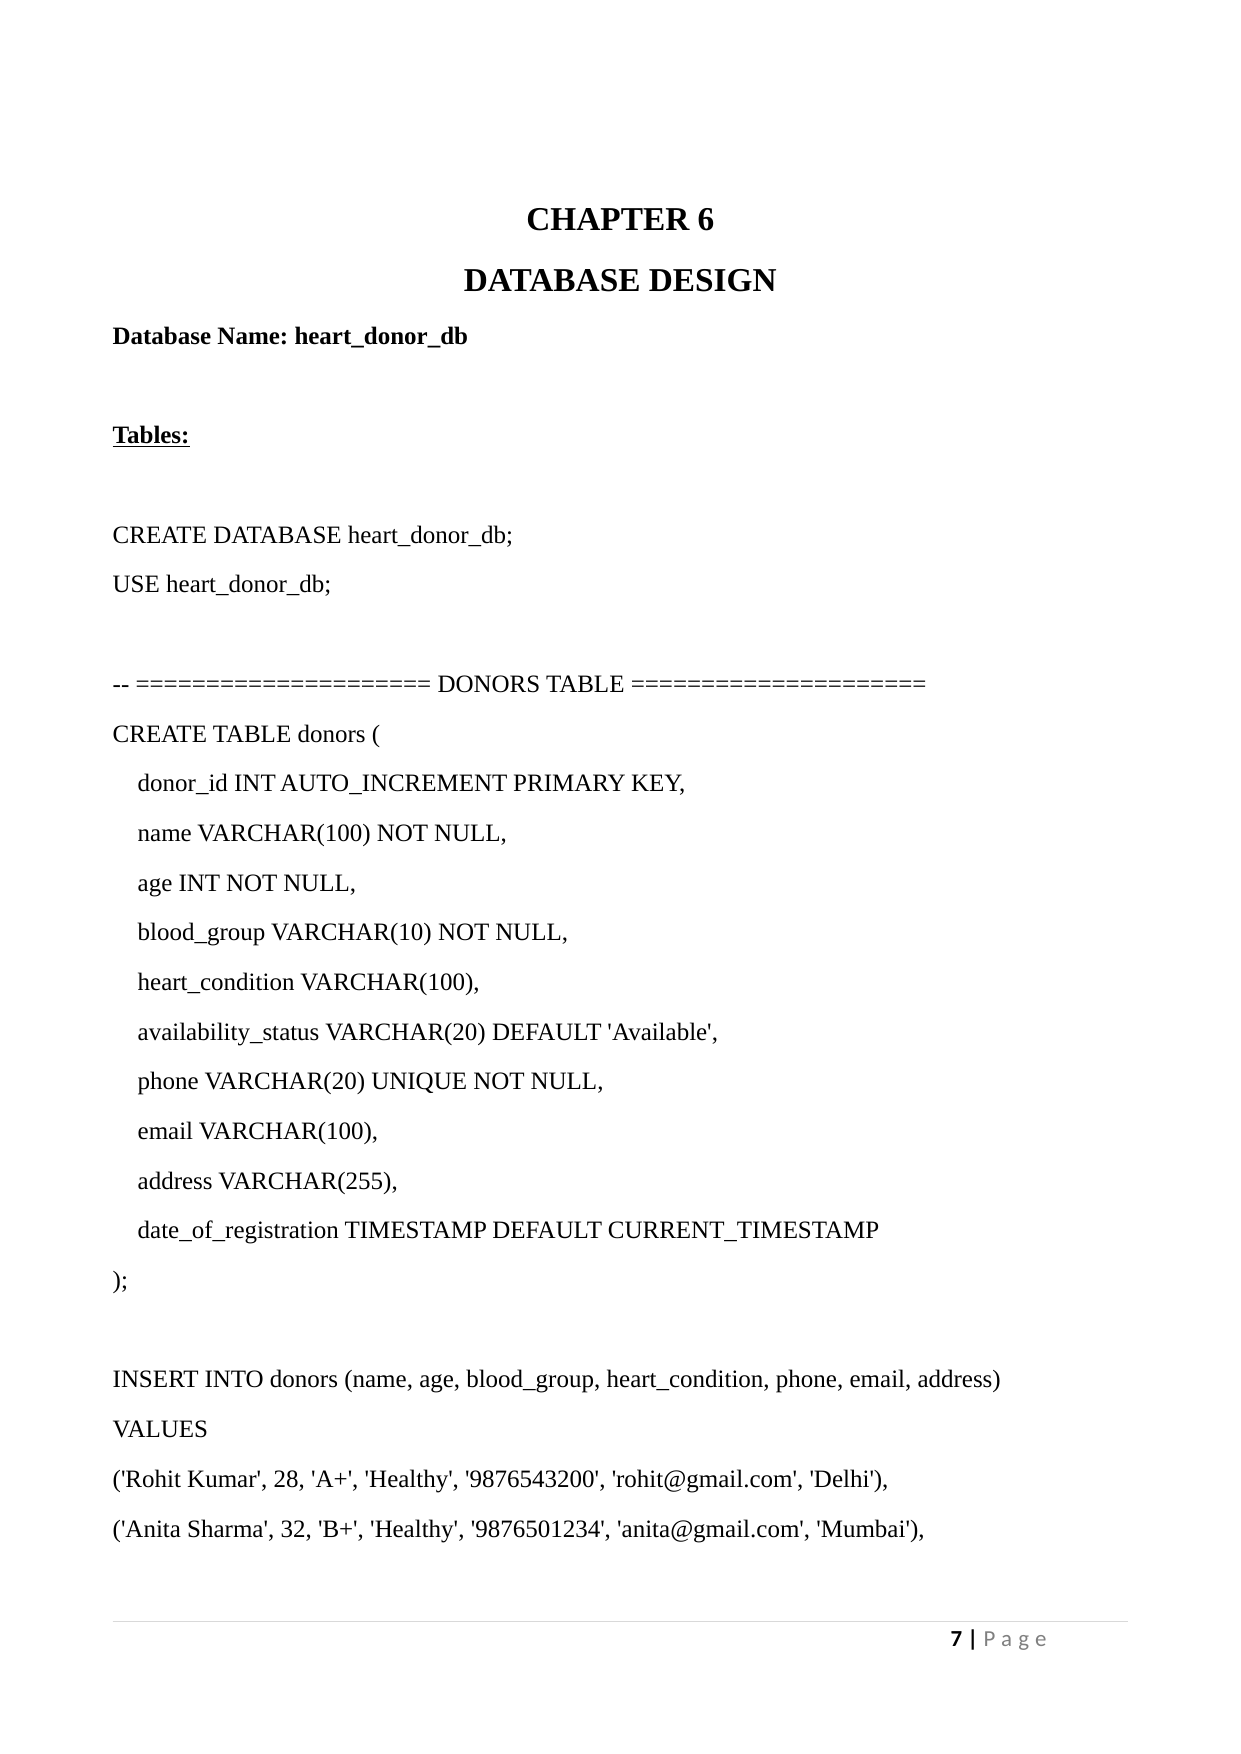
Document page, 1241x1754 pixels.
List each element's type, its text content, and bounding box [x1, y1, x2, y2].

text email VARCHAR(100), [112, 1116, 1128, 1145]
text address VARCHAR(255), [112, 1166, 1128, 1194]
text ('Rohit Kumar', 28, 'A+', 'Healthy', '9876543200', 'rohit@gmail.com', 'Delhi'), [112, 1464, 1128, 1493]
text heart_condition VARCHAR(100), [112, 967, 1128, 996]
text CREATE DATABASE heart_donor_db; [112, 520, 1128, 549]
text availability_status VARCHAR(20) DEFAULT 'Available', [112, 1017, 1128, 1046]
text CHAPTER 6 [112, 200, 1128, 238]
text name VARCHAR(100) NOT NULL, [112, 818, 1128, 847]
text phone VARCHAR(20) UNIQUE NOT NULL, [112, 1066, 1128, 1095]
text Database Name: heart_donor_db [112, 321, 1128, 350]
text ('Anita Sharma', 32, 'B+', 'Healthy', '9876501234', 'anita@gmail.com', 'Mumbai'), [112, 1514, 1128, 1542]
text USE heart_donor_db; [112, 569, 1128, 598]
text Tables: [112, 421, 1128, 449]
text VALUES [112, 1414, 1128, 1443]
text -- ===================== DONORS TABLE ===================== [112, 669, 1128, 698]
text age INT NOT NULL, [112, 868, 1128, 896]
text DATABASE DESIGN [112, 260, 1128, 299]
text INSERT INTO donors (name, age, blood_group, heart_condition, phone, email, address) [112, 1364, 1128, 1393]
text blood_group VARCHAR(10) NOT NULL, [112, 917, 1128, 946]
text donor_id INT AUTO_INCREMENT PRIMARY KEY, [112, 768, 1128, 797]
text date_of_registration TIMESTAMP DEFAULT CURRENT_TIMESTAMP [112, 1216, 1128, 1244]
text ); [112, 1265, 1128, 1294]
text CREATE TABLE donors ( [112, 719, 1128, 747]
